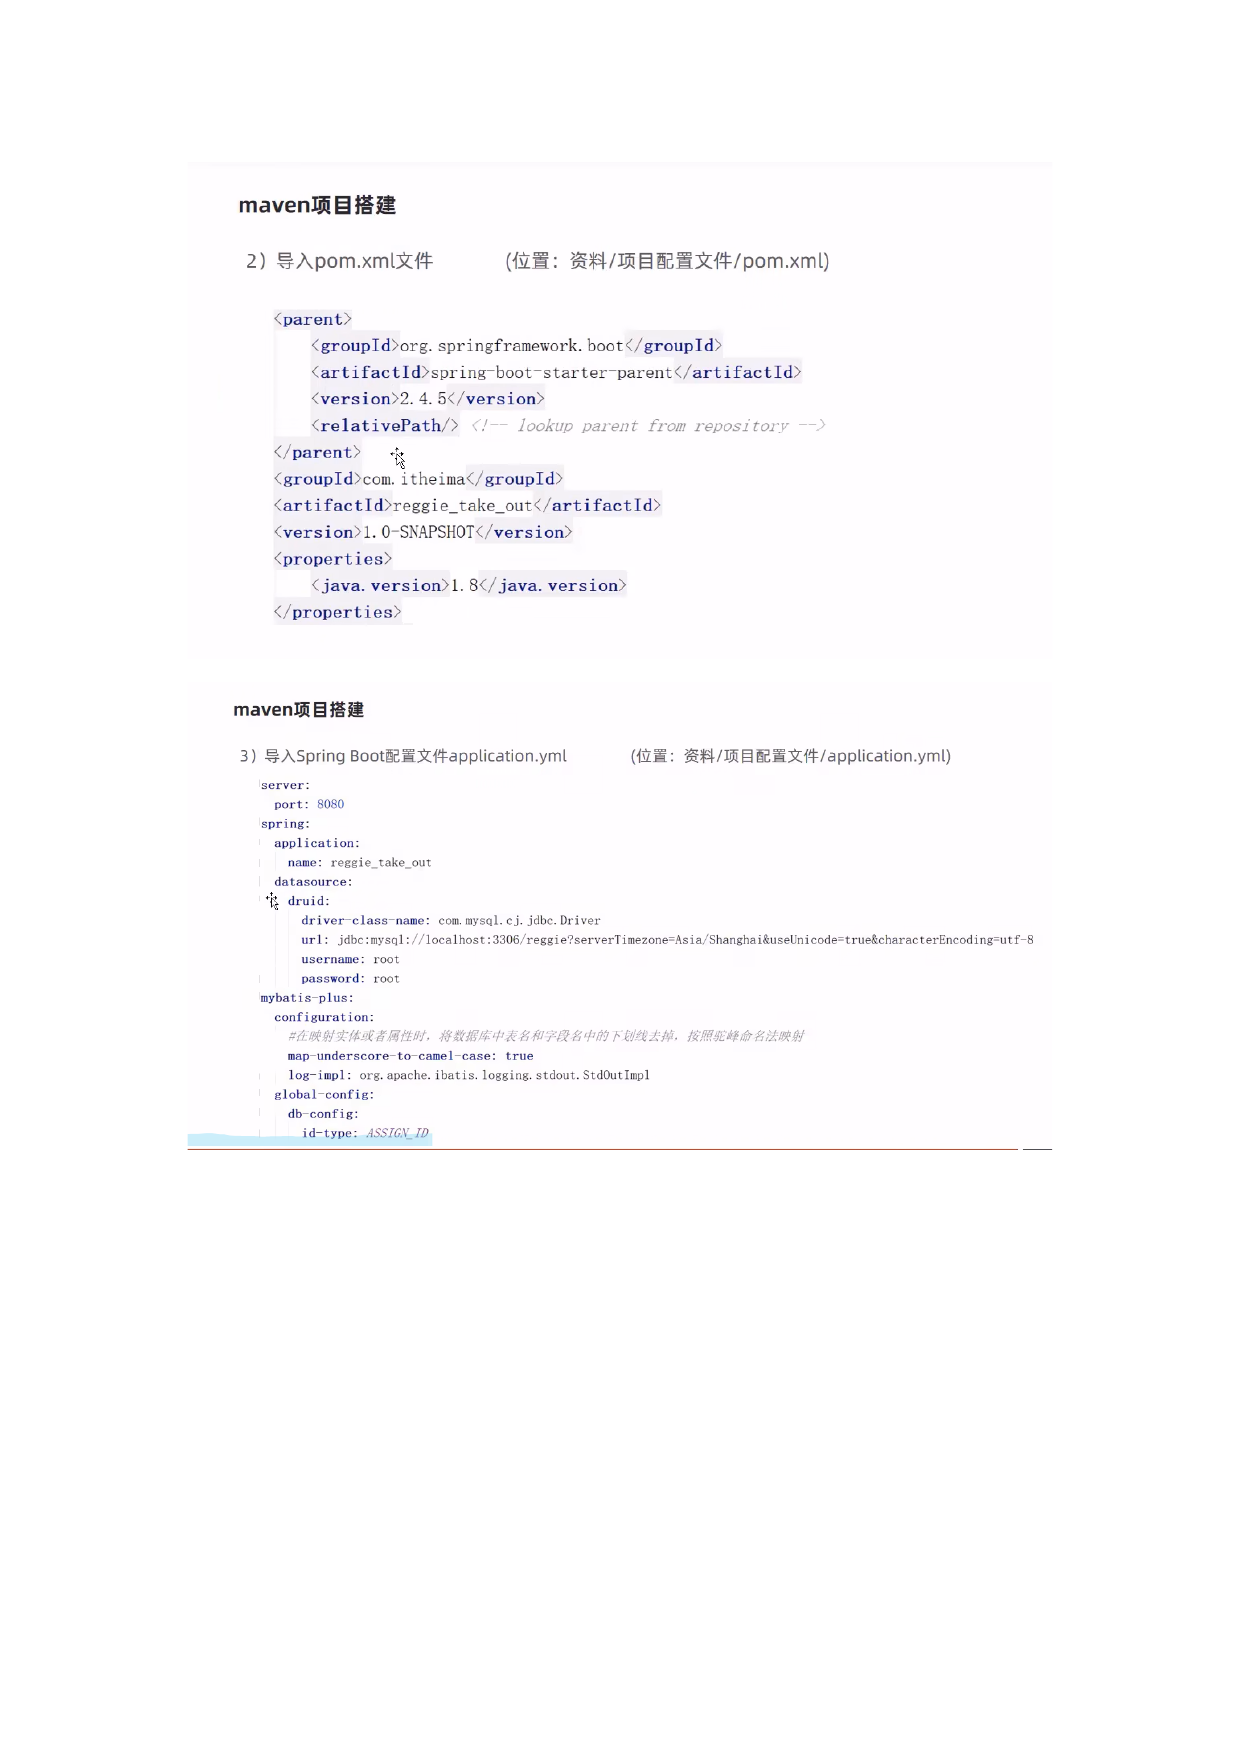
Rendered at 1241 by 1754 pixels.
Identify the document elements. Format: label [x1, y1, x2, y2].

picture [187, 682, 1053, 1150]
picture [187, 162, 1053, 659]
